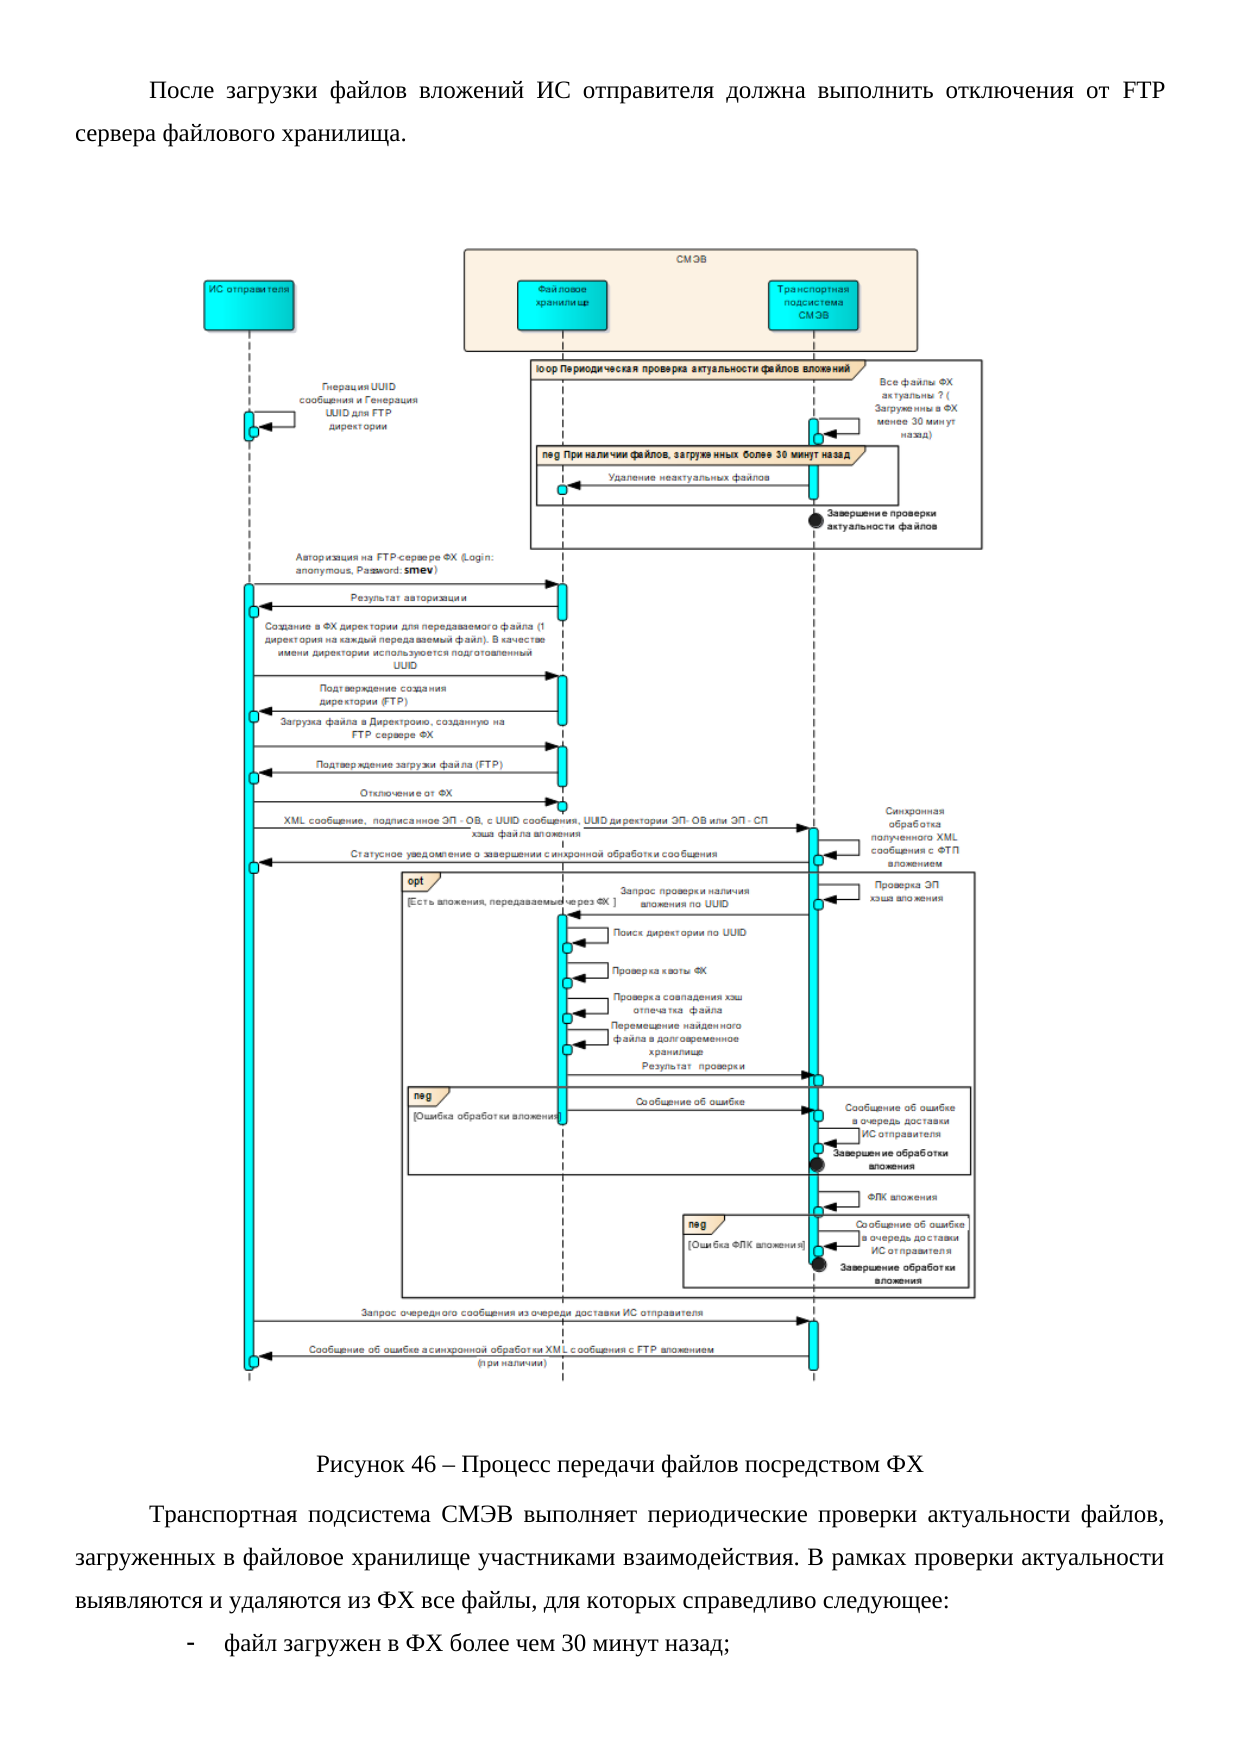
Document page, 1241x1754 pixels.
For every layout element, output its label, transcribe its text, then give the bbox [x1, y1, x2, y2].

text После загрузки файлов вложений ИС отправителя должна выполнить отключения от FTP сервера файлового хранилища. [75, 75, 1165, 147]
text Транспортная подсистема СМЭВ выполняет периодические проверки актуальности файлов, загруженных в файловое хранилище участниками взаимодействия. В рамках проверки актуальности выявляются и удаляются из ФХ все файлы, для которых справедливо следующее: [75, 1499, 1165, 1614]
picture [201, 246, 1039, 1384]
text Рисунок 46 – Процесс передачи файлов посредством ФХ [75, 1449, 1165, 1478]
list файл загружен в ФХ более чем 30 минут назад; [186, 1628, 1165, 1657]
